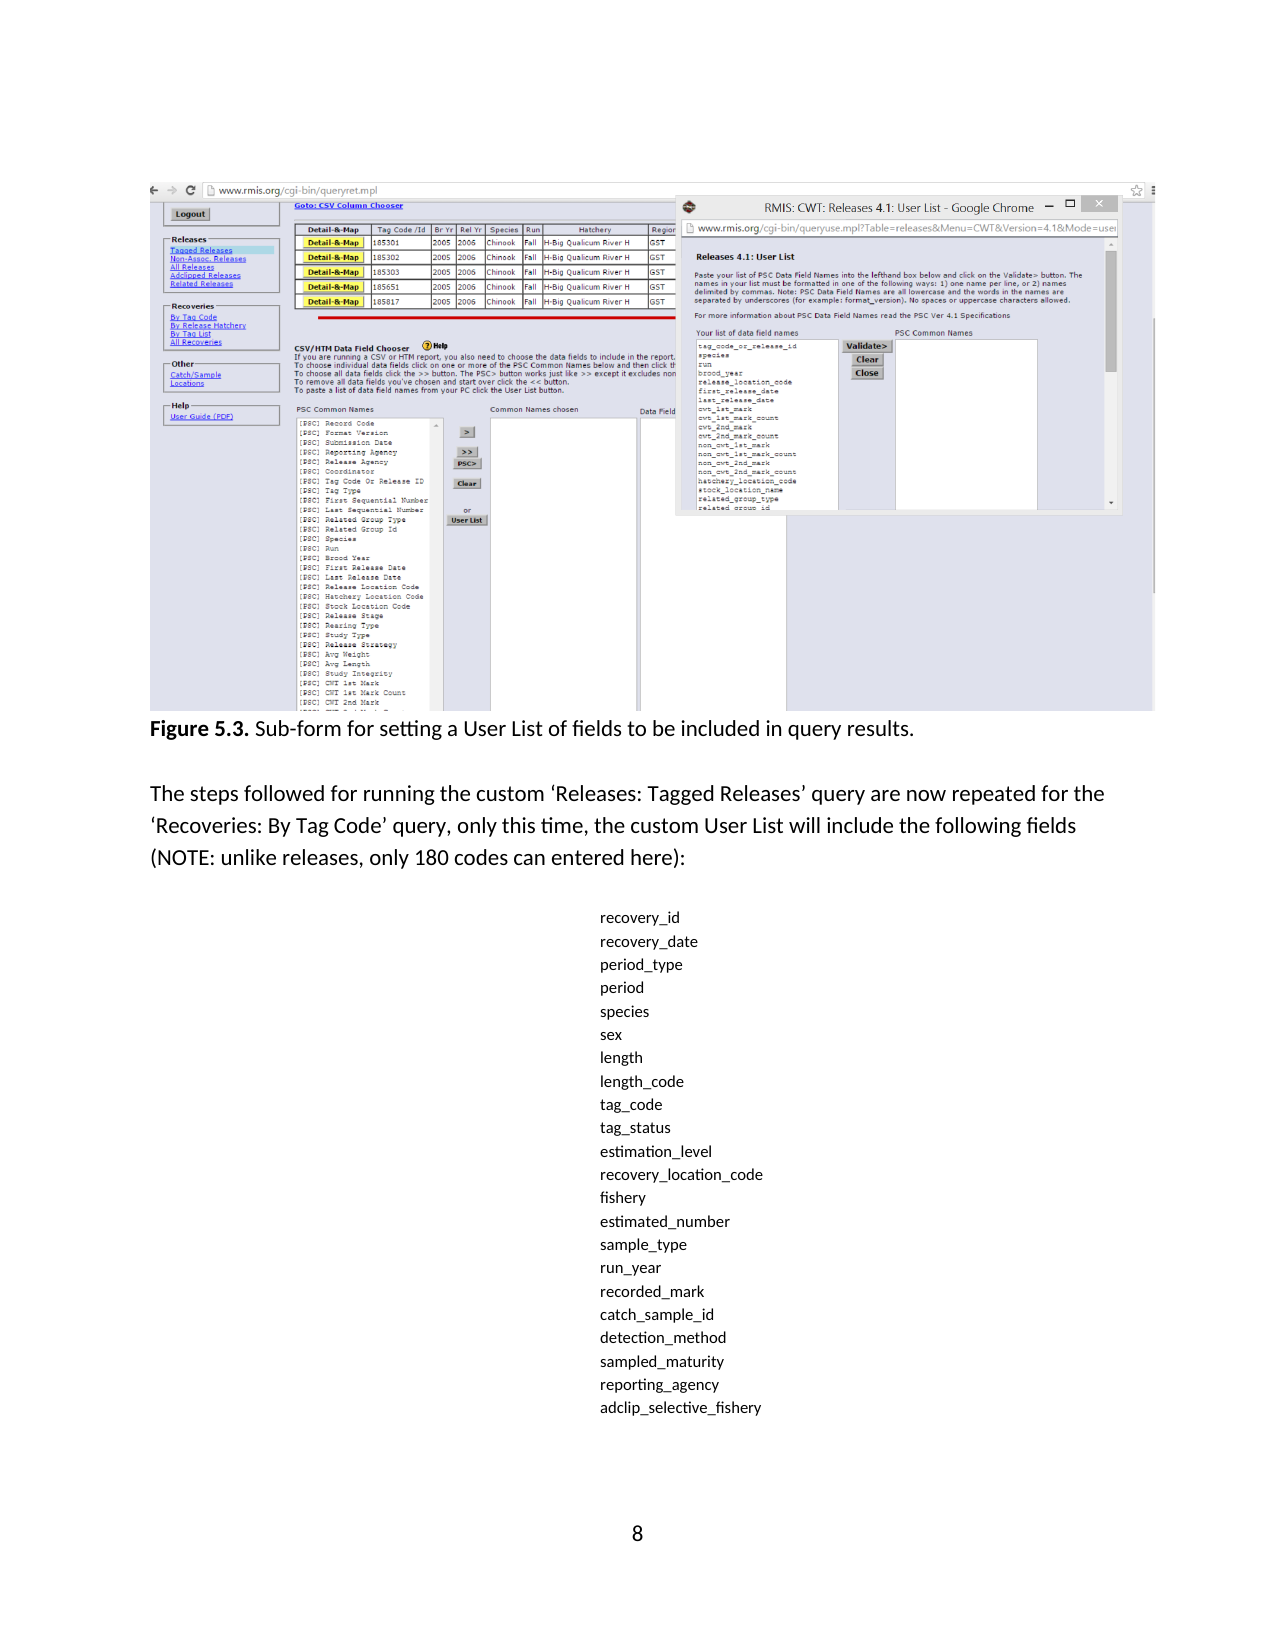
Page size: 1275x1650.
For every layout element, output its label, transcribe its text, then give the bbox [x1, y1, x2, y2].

text sex [600, 1024, 1125, 1044]
text run_year [600, 1257, 1125, 1278]
text length [600, 1047, 1125, 1068]
text The steps followed for running the custom ‘Releases: Tagged Releases’ query are now repeated for the ‘Recoveries: By Tag Code’ query, only this time, the custom User List will include the following fields (NOTE: unlike releases, only 180 codes can entered here): [150, 779, 1125, 871]
text catch_sample_id [600, 1304, 1125, 1324]
text sampled_maturity [600, 1351, 1125, 1371]
text estimation_level [600, 1141, 1125, 1161]
text period [600, 977, 1125, 998]
text fishery [600, 1187, 1125, 1208]
text recovery_location_code [600, 1164, 1125, 1184]
text tag_code [600, 1094, 1125, 1114]
text species [600, 1001, 1125, 1021]
text sample_type [600, 1234, 1125, 1254]
text detection_method [600, 1327, 1125, 1348]
text recorded_mark [600, 1281, 1125, 1301]
text adclip_selective_fishery [600, 1397, 1125, 1418]
text estimated_number [600, 1211, 1125, 1231]
text length_code [600, 1071, 1125, 1091]
text recovery_id [600, 907, 1125, 928]
picture [150, 182, 1155, 711]
text tag_status [600, 1117, 1125, 1138]
text period_type [600, 954, 1125, 974]
text recovery_date [600, 931, 1125, 951]
text Figure 5.3. Sub-form for setting a User List of fields to be included in query results. [150, 714, 1125, 742]
text reporting_agency [600, 1374, 1125, 1394]
